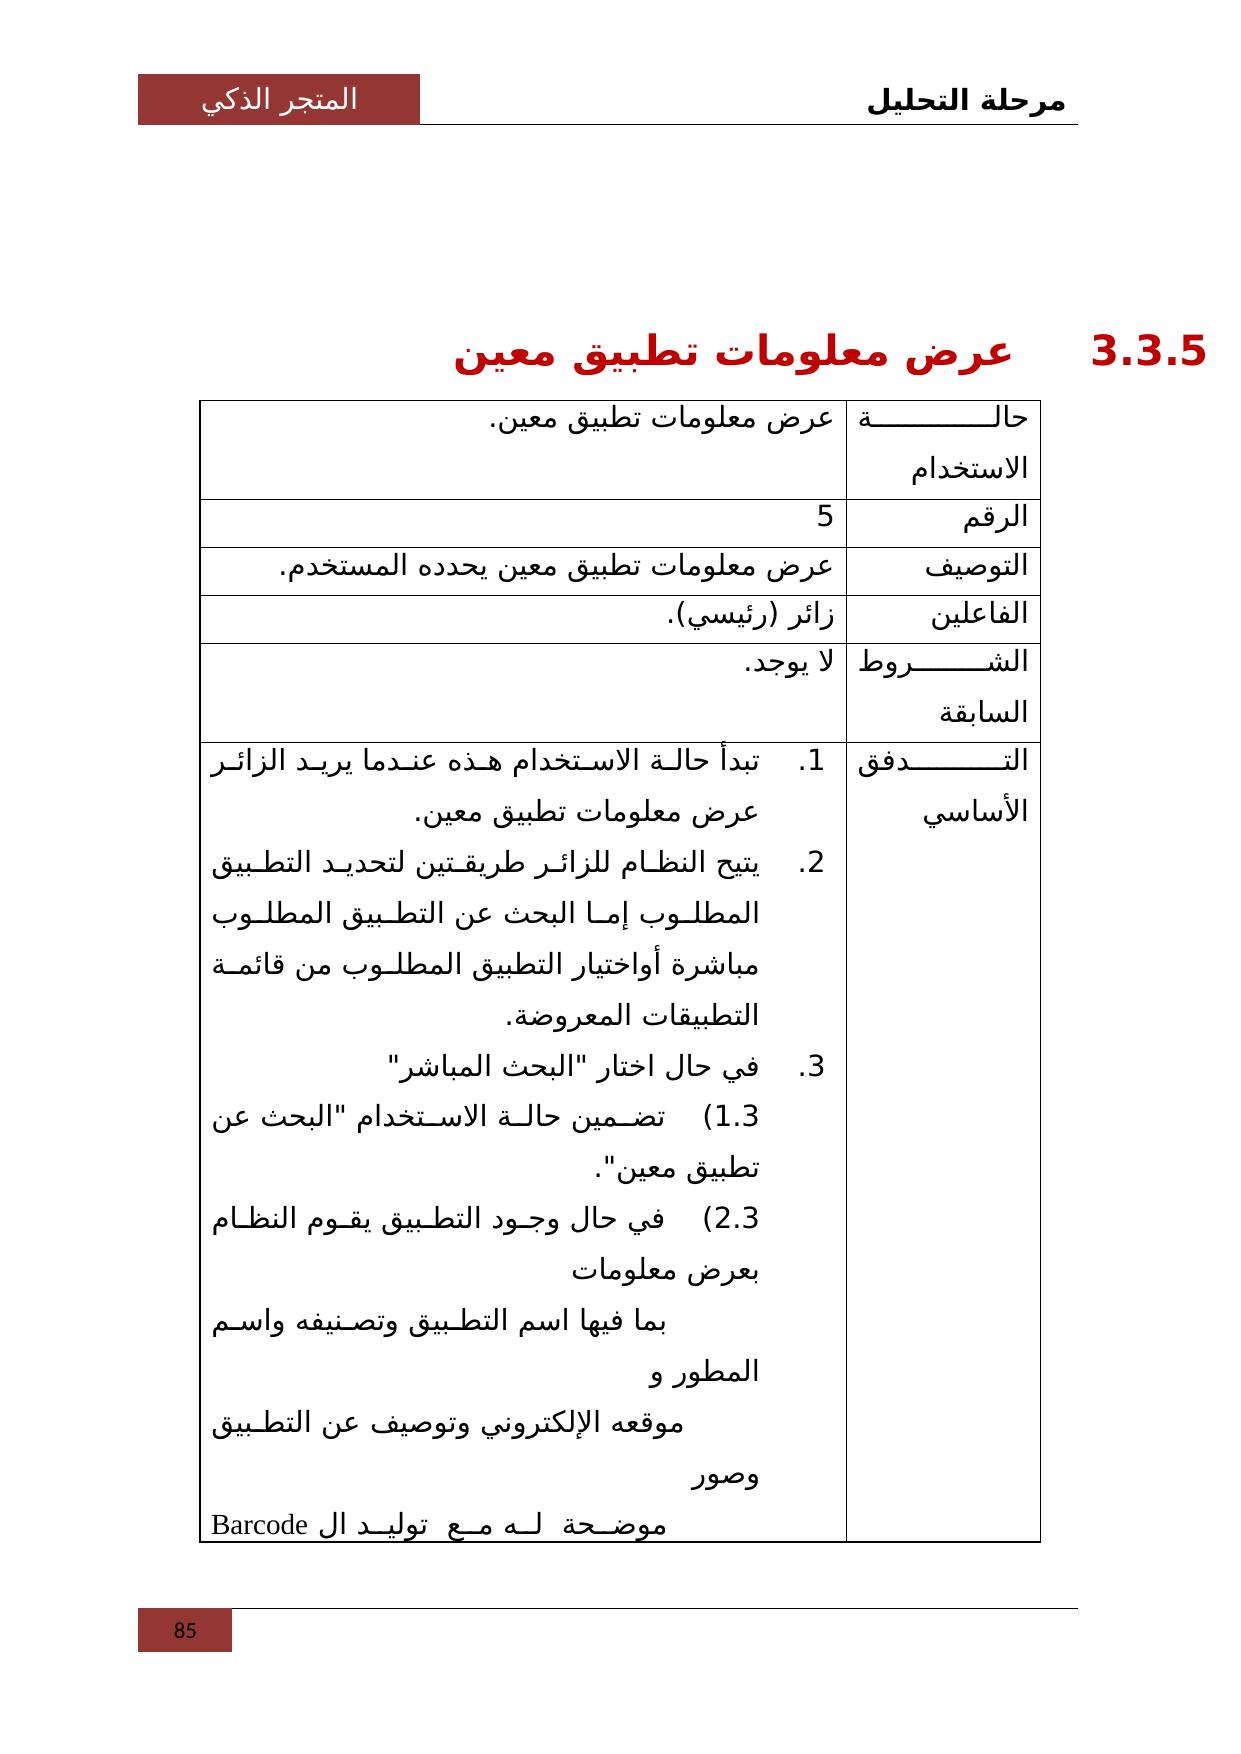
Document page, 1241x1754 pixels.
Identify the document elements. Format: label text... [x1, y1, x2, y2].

table_cell زائر (رئيسي). [201, 596, 846, 643]
table_cell التوصيف [847, 548, 1040, 595]
table_cell 5 [201, 500, 846, 547]
table_header حالة الاستخدام [847, 401, 1040, 499]
table_cell التدفق الأساسي [847, 743, 1040, 1541]
table_cell الفاعلين [847, 596, 1040, 643]
table_cell الرقم [847, 500, 1040, 547]
table_cell الشروط السابقة [847, 644, 1040, 742]
table_cell لا يوجد. [201, 644, 846, 742]
table_header عرض معلومات تطبيق معين. [201, 401, 846, 499]
table_cell عرض معلومات تطبيق معين يحدده المستخدم. [201, 548, 846, 595]
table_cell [201, 743, 846, 1541]
subtitle عرض معلومات تطبيق معين [150, 327, 1090, 375]
